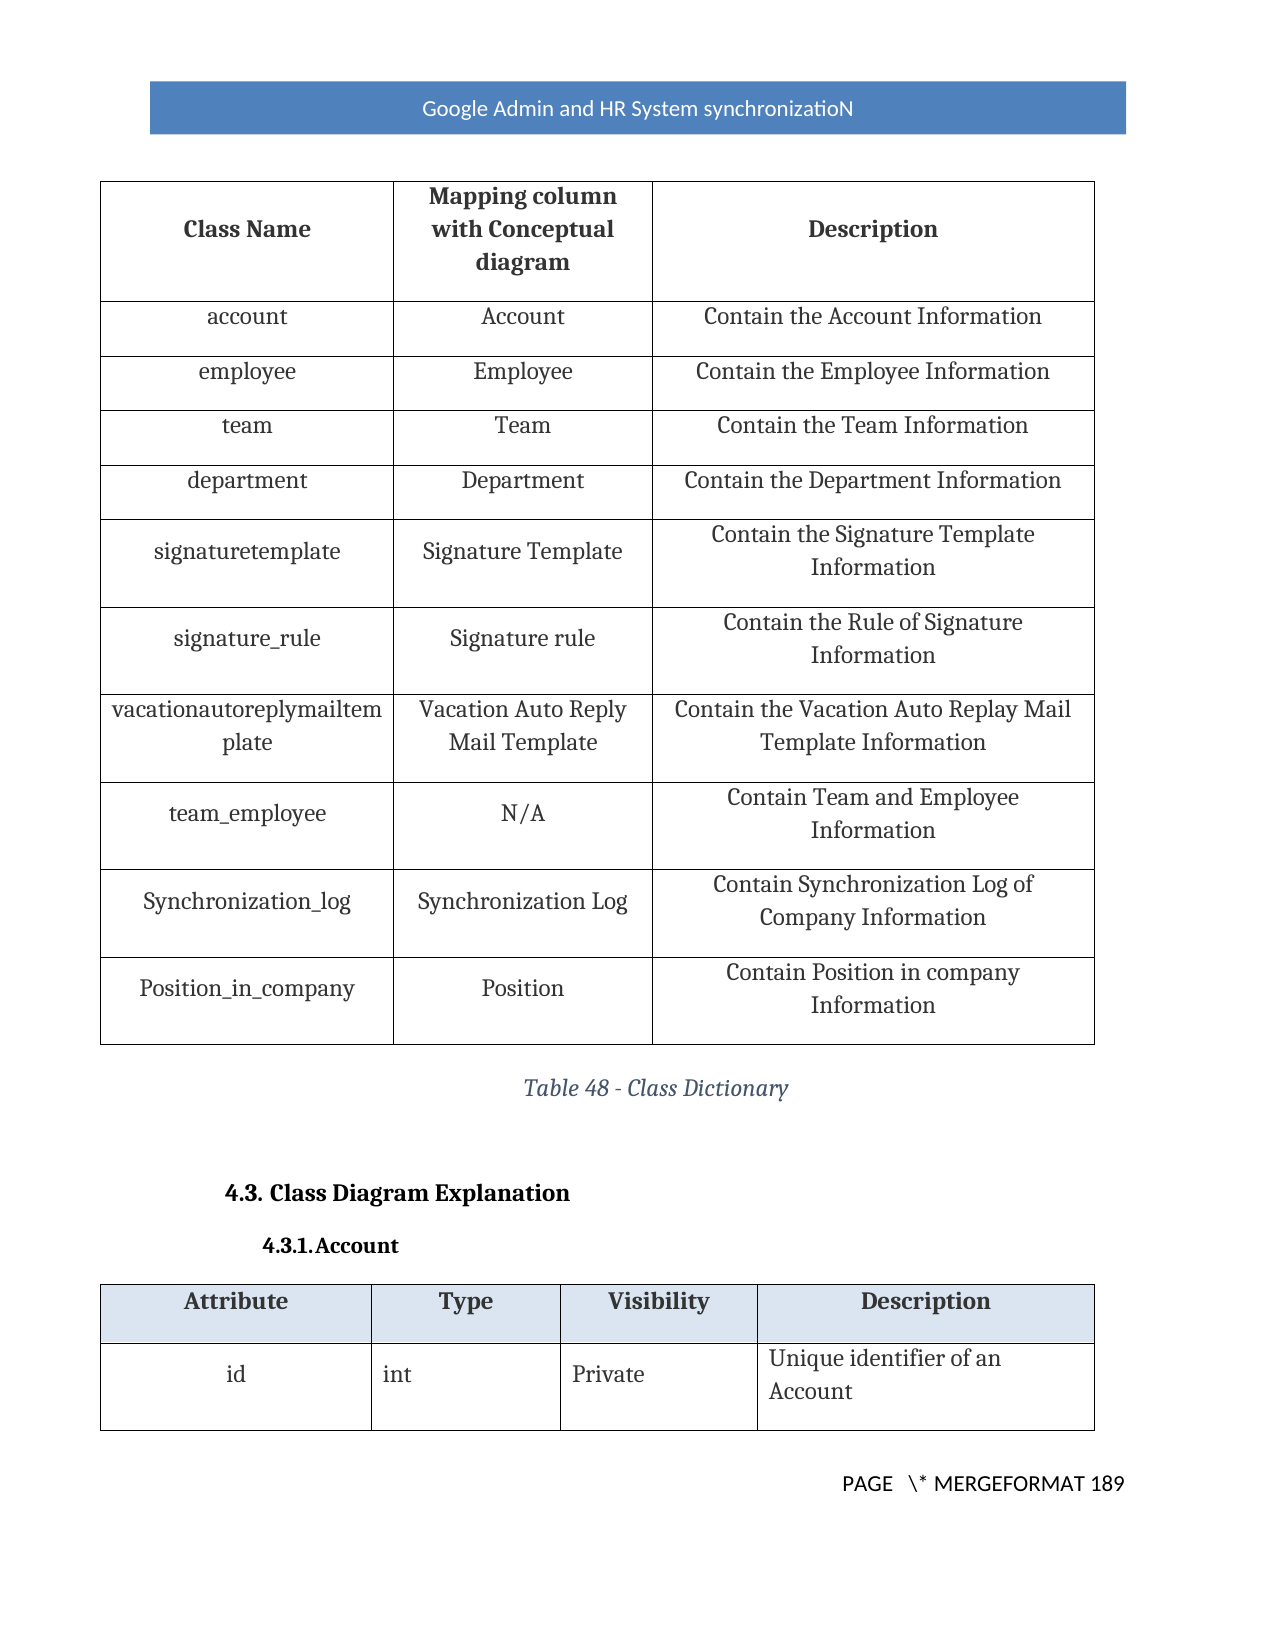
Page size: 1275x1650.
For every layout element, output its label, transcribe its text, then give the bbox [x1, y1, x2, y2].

table_cell int [372, 1344, 560, 1430]
table_cell vacationautoreplymailtemplate [101, 695, 393, 782]
table_cell Contain the Department Information [653, 466, 1094, 519]
table_cell Signature Template [394, 520, 652, 607]
table_cell Team [394, 411, 652, 465]
table_cell Contain the Vacation Auto Replay Mail Template Information [653, 695, 1094, 782]
table_cell Synchronization_log [101, 870, 393, 957]
table_cell id [101, 1344, 371, 1430]
table_cell signaturetemplate [101, 520, 393, 607]
table_cell Department [394, 466, 652, 519]
table_cell Description [653, 182, 1094, 301]
table_cell Position_in_company [101, 958, 393, 1044]
table_cell Vacation Auto Reply Mail Template [394, 695, 652, 782]
table_cell Contain Position in company Information [653, 958, 1094, 1044]
subtitle Account [262, 1233, 1125, 1259]
subtitle Class Diagram Explanation [225, 1179, 1125, 1208]
table_cell team_employee [101, 783, 393, 869]
table_cell Mapping column with Conceptual diagram [394, 182, 652, 301]
table_cell Contain Team and Employee Information [653, 783, 1094, 869]
table_cell department [101, 466, 393, 519]
table_header Visibility [561, 1285, 757, 1342]
table_cell Account [394, 302, 652, 356]
table_cell Synchronization Log [394, 870, 652, 957]
table_cell Private [561, 1344, 757, 1430]
table_header Attribute [101, 1285, 371, 1342]
table_cell Class Name [101, 182, 393, 301]
table_cell Contain the Rule of Signature Information [653, 608, 1094, 694]
table_cell account [101, 302, 393, 356]
table_cell Contain the Team Information [653, 411, 1094, 465]
table_cell Employee [394, 357, 652, 410]
table_cell team [101, 411, 393, 465]
table_cell signature_rule [101, 608, 393, 694]
table_cell Contain the Signature Template Information [653, 520, 1094, 607]
table_header Description [758, 1285, 1094, 1342]
table_cell Position [394, 958, 652, 1044]
table_cell Contain the Employee Information [653, 357, 1094, 410]
table_header Type [372, 1285, 560, 1342]
table_cell N/A [394, 783, 652, 869]
table_cell Contain Synchronization Log of Company Information [653, 870, 1094, 957]
table_cell Signature rule [394, 608, 652, 694]
table_cell Unique identifier of an Account [758, 1344, 1094, 1430]
table_cell employee [101, 357, 393, 410]
table_cell Contain the Account Information [653, 302, 1094, 356]
